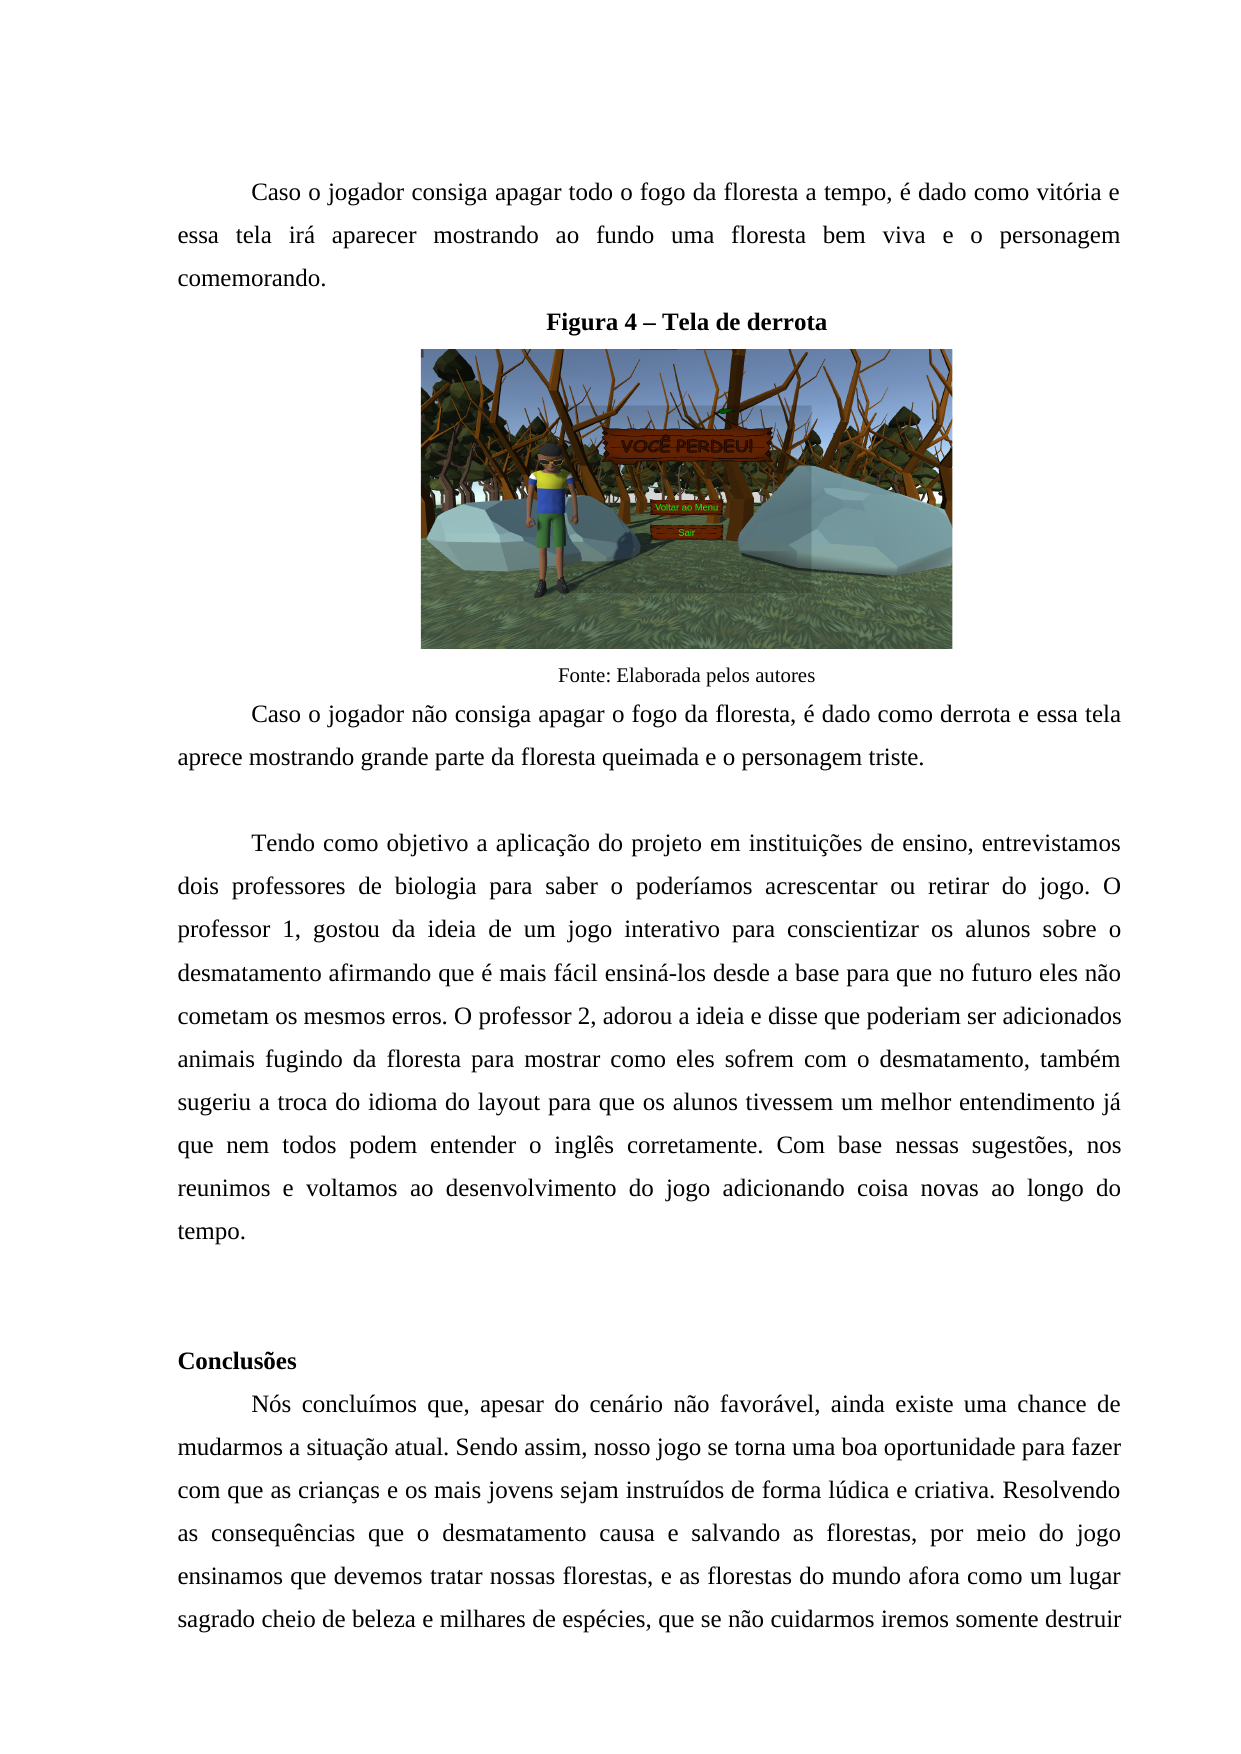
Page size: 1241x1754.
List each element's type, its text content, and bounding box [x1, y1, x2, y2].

text Caso o jogador consiga apagar todo o fogo da floresta a tempo, é dado como vitória e essa tela irá aparecer mostrando ao fundo uma floresta bem viva e o personagem comemorando. [177, 177, 1122, 292]
picture [420, 349, 953, 649]
text Caso o jogador não consiga apagar o fogo da floresta, é dado como derrota e essa tela aprece mostrando grande parte da floresta queimada e o personagem triste. [177, 699, 1122, 771]
text Figura 4 – Tela de derrota [177, 307, 1122, 335]
text Fonte: Elaborada pelos autores [177, 663, 1122, 687]
text Tendo como objetivo a aplicação do projeto em instituições de ensino, entrevistamos dois professores de biologia para saber o poderíamos acrescentar ou retirar do jogo. O professor 1, gostou da ideia de um jogo interativo para conscientizar os alunos sobre o desmatamento afirmando que é mais fácil ensiná-los desde a base para que no futuro eles não cometam os mesmos erros. O professor 2, adorou a ideia e disse que poderiam ser adicionados animais fugindo da floresta para mostrar como eles sofrem com o desmatamento, também sugeriu a troca do idioma do layout para que os alunos tivessem um melhor entendimento já que nem todos podem entender o inglês corretamente. Com base nessas sugestões, nos reunimos e voltamos ao desenvolvimento do jogo adicionando coisa novas ao longo do tempo. [177, 828, 1122, 1245]
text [177, 1389, 1122, 1633]
text Conclusões [177, 1346, 1122, 1374]
